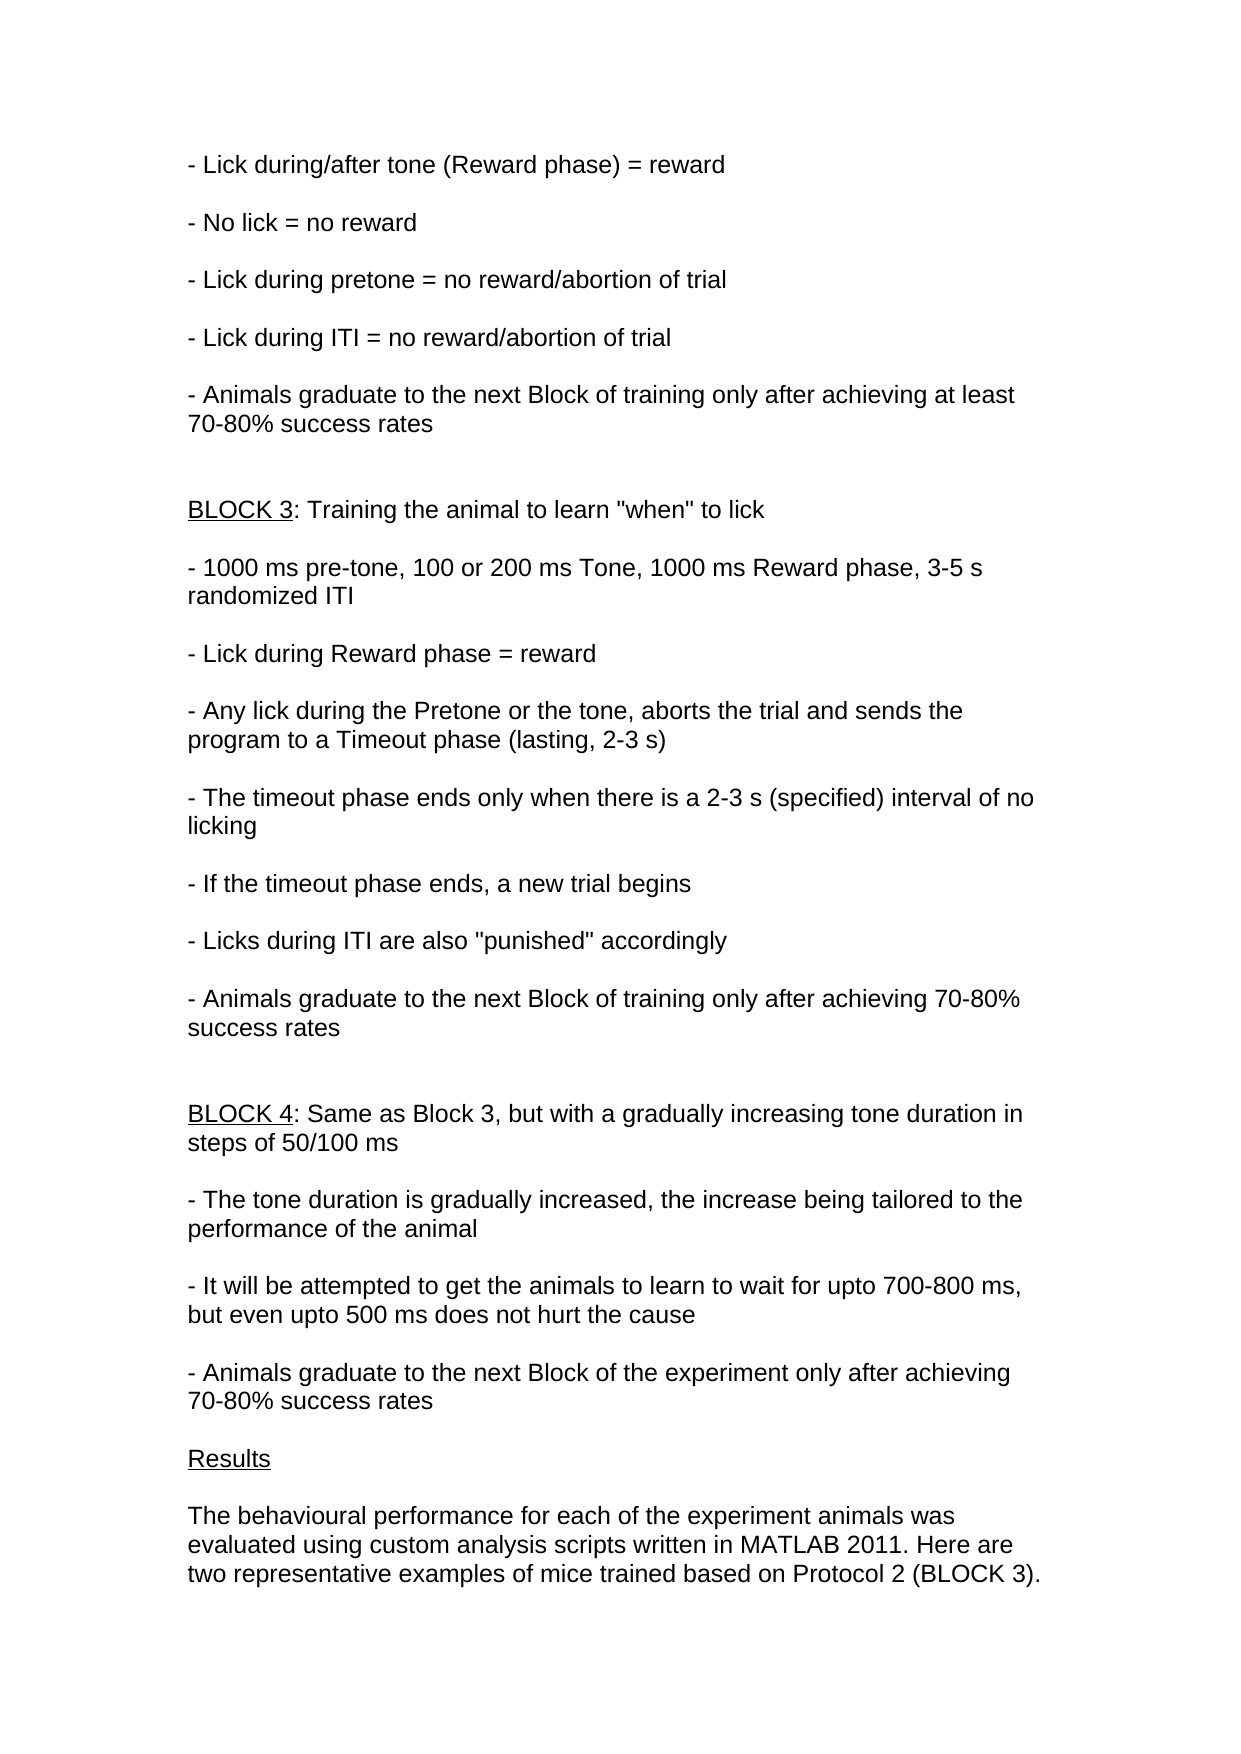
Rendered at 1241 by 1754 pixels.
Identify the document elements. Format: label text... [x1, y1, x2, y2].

text - If the timeout phase ends, a new trial begins [187, 869, 1053, 897]
text - Lick during ITI = no reward/abortion of trial [187, 322, 1053, 351]
text - The timeout phase ends only when there is a 2-3 s (specified) interval of no licking [187, 782, 1053, 840]
text Results [187, 1444, 1053, 1472]
text The behavioural performance for each of the experiment animals was evaluated using custom analysis scripts written in MATLAB 2011. Here are two representative examples of mice trained based on Protocol 2 (BLOCK 3). [187, 1501, 1053, 1587]
text - It will be attempted to get the animals to learn to wait for upto 700-800 ms, but even upto 500 ms does not hurt the cause [187, 1271, 1053, 1329]
text - No lick = no reward [187, 207, 1053, 236]
text - Animals graduate to the next Block of the experiment only after achieving 70-80% success rates [187, 1357, 1053, 1415]
text - Lick during Reward phase = reward [187, 639, 1053, 667]
text - Any lick during the Pretone or the tone, aborts the trial and sends the program to a Timeout phase (lasting, 2-3 s) [187, 696, 1053, 754]
text - Licks during ITI are also "punished" accordingly [187, 926, 1053, 955]
text - Lick during/after tone (Reward phase) = reward [187, 150, 1053, 179]
text - Lick during pretone = no reward/abortion of trial [187, 265, 1053, 294]
text - The tone duration is gradually increased, the increase being tailored to the performance of the animal [187, 1185, 1053, 1242]
text - 1000 ms pre-tone, 100 or 200 ms Tone, 1000 ms Reward phase, 3-5 s randomized ITI [187, 552, 1053, 610]
text - Animals graduate to the next Block of training only after achieving 70-80% success rates [187, 984, 1053, 1041]
text BLOCK 4: Same as Block 3, but with a gradually increasing tone duration in steps of 50/100 ms [187, 1099, 1053, 1156]
text BLOCK 3: Training the animal to learn "when" to lick [187, 495, 1053, 524]
text - Animals graduate to the next Block of training only after achieving at least 70-80% success rates [187, 380, 1053, 437]
